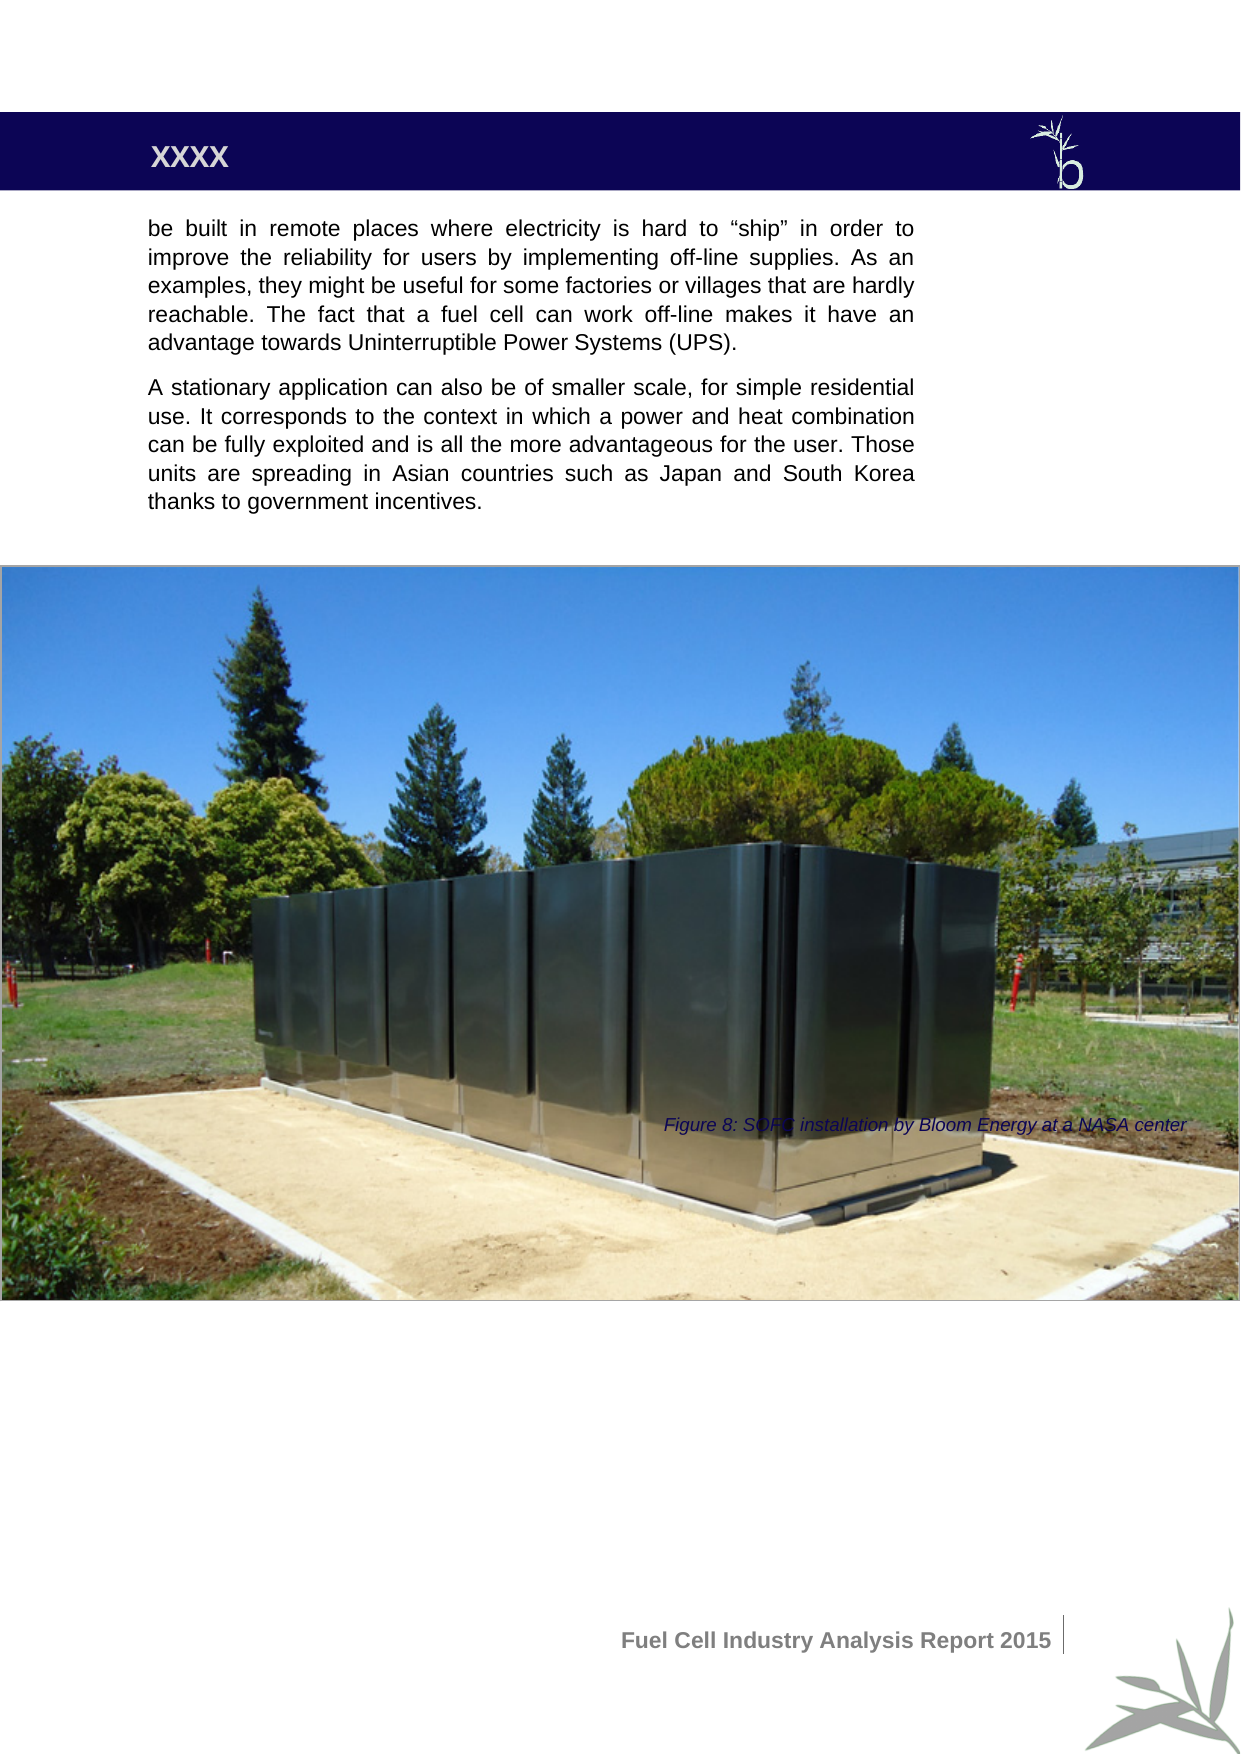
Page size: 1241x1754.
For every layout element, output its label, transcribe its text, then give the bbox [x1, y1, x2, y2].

picture [1068, 1607, 1241, 1754]
text A stationary application can also be of smaller scale, for simple residential use. It corresponds to the context in which a power and heat combination can be fully exploited and is all the more advantageous for the user. Those units are spreading in Asian countries such as Japan and South Korea thanks to government incentives. [148, 374, 915, 514]
picture [2, 567, 1239, 1300]
